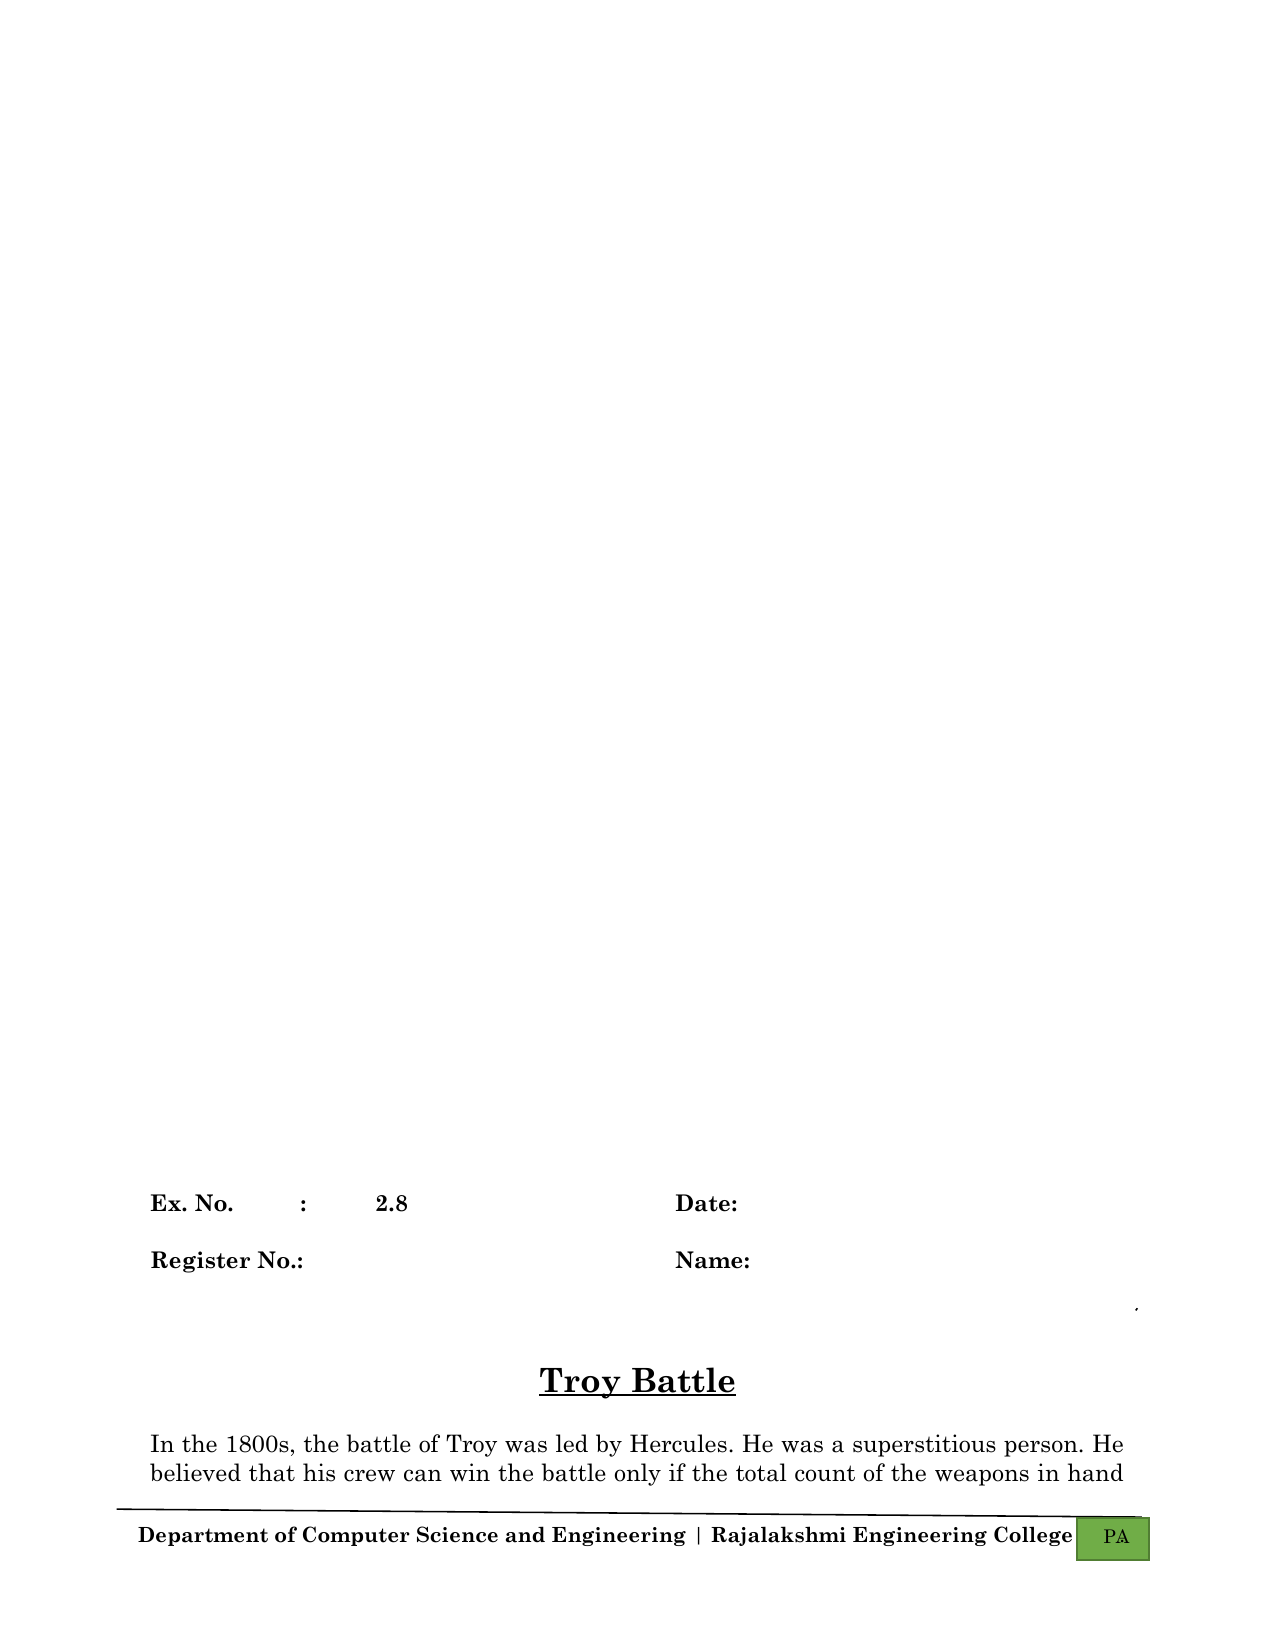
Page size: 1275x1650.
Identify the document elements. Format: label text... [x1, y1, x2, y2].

text Register No.: Name: [150, 1246, 1125, 1273]
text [150, 1429, 1125, 1486]
text Troy Battle [150, 1359, 1125, 1399]
text Ex. No. : 2.8 Date: [150, 1189, 1125, 1217]
